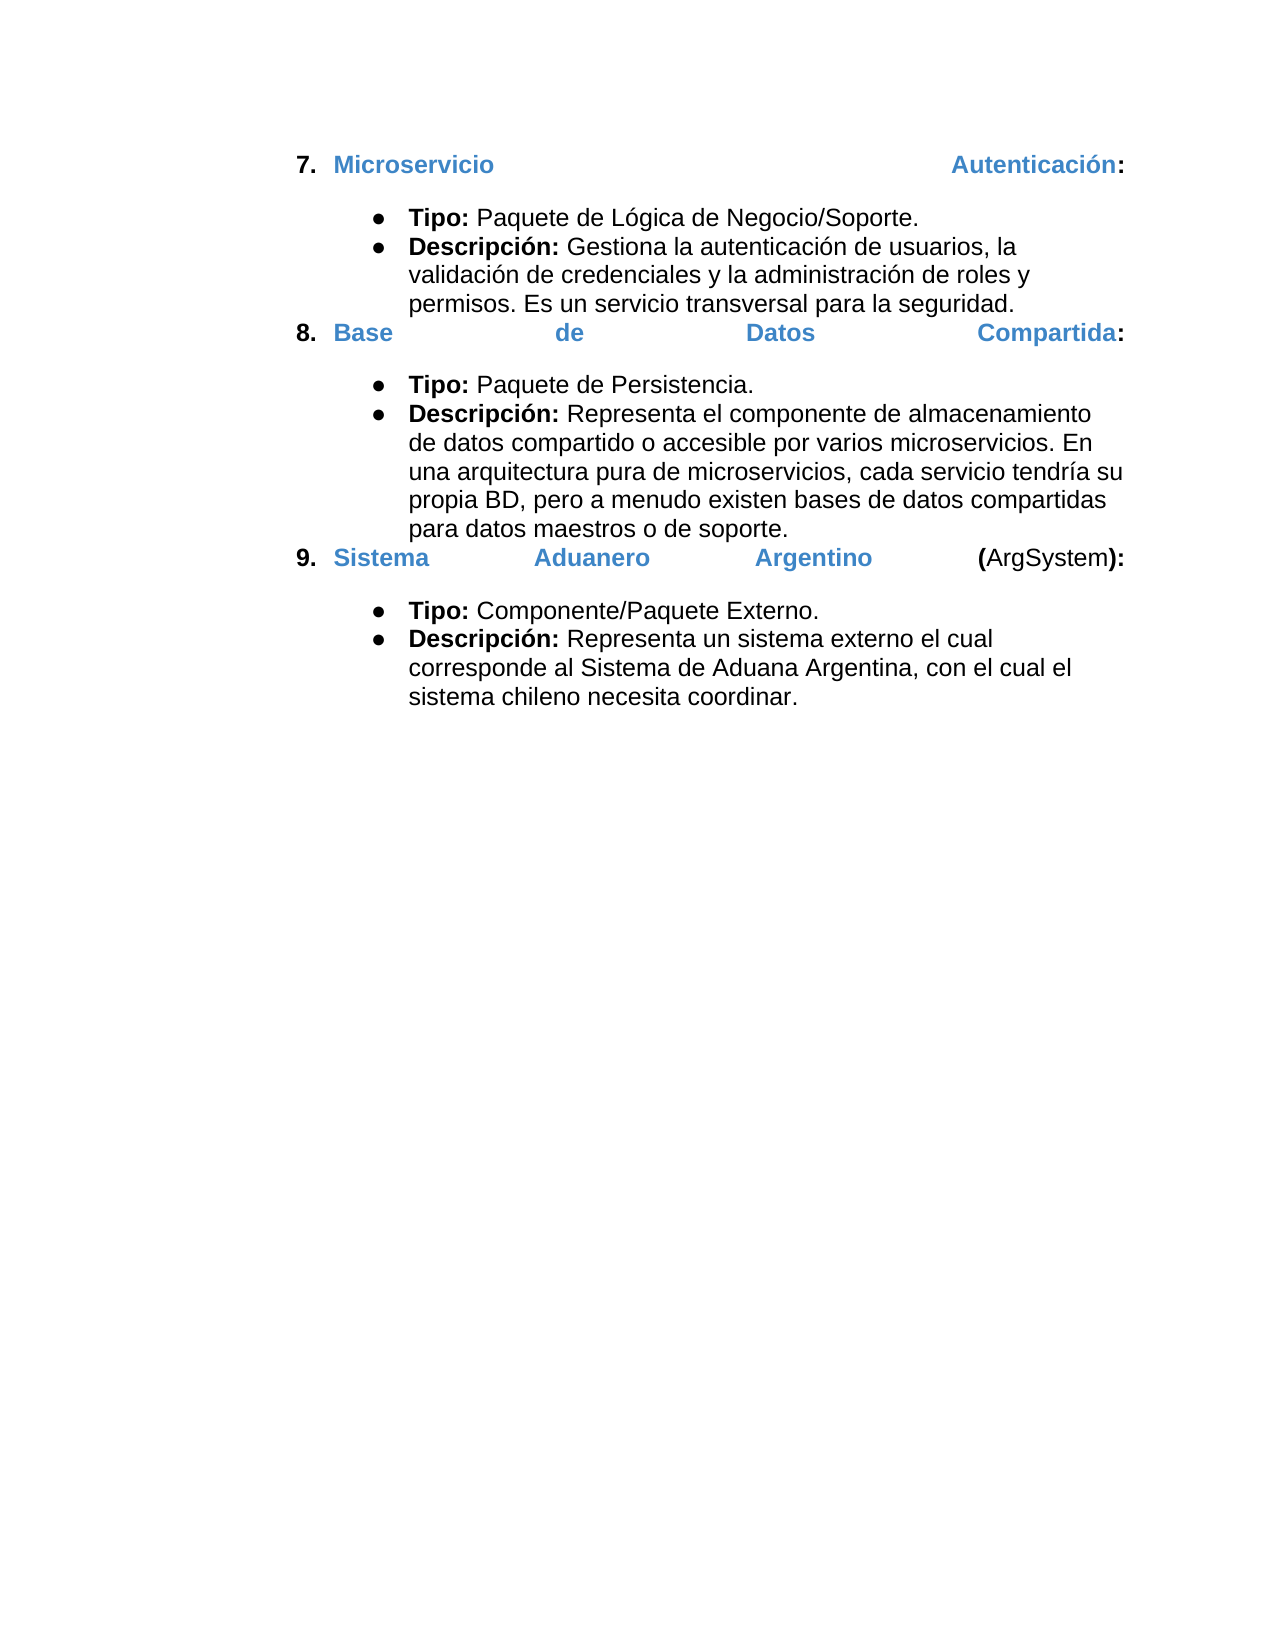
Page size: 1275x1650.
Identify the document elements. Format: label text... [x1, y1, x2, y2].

list Tipo: Paquete de Persistencia. [371, 370, 1125, 399]
list Microservicio Autenticación: [296, 150, 1125, 203]
list Sistema Aduanero Argentino (ArgSystem): [296, 543, 1125, 596]
list Descripción: Representa el componente de almacenamiento de datos compartido o accesible por varios microservicios. En una arquitectura pura de microservicios, cada servicio tendría su propia BD, pero a menudo existen bases de datos compartidas para datos maestros o de soporte. [371, 399, 1125, 543]
list Tipo: Paquete de Lógica de Negocio/Soporte. [371, 203, 1125, 231]
list Descripción: Gestiona la autenticación de usuarios, la validación de credenciales y la administración de roles y permisos. Es un servicio transversal para la seguridad. [371, 231, 1125, 318]
list Base de Datos Compartida: [296, 318, 1125, 370]
list Tipo: Componente/Paquete Externo. [371, 596, 1125, 624]
list Descripción: Representa un sistema externo el cual corresponde al Sistema de Aduana Argentina, con el cual el sistema chileno necesita coordinar. [371, 624, 1125, 711]
